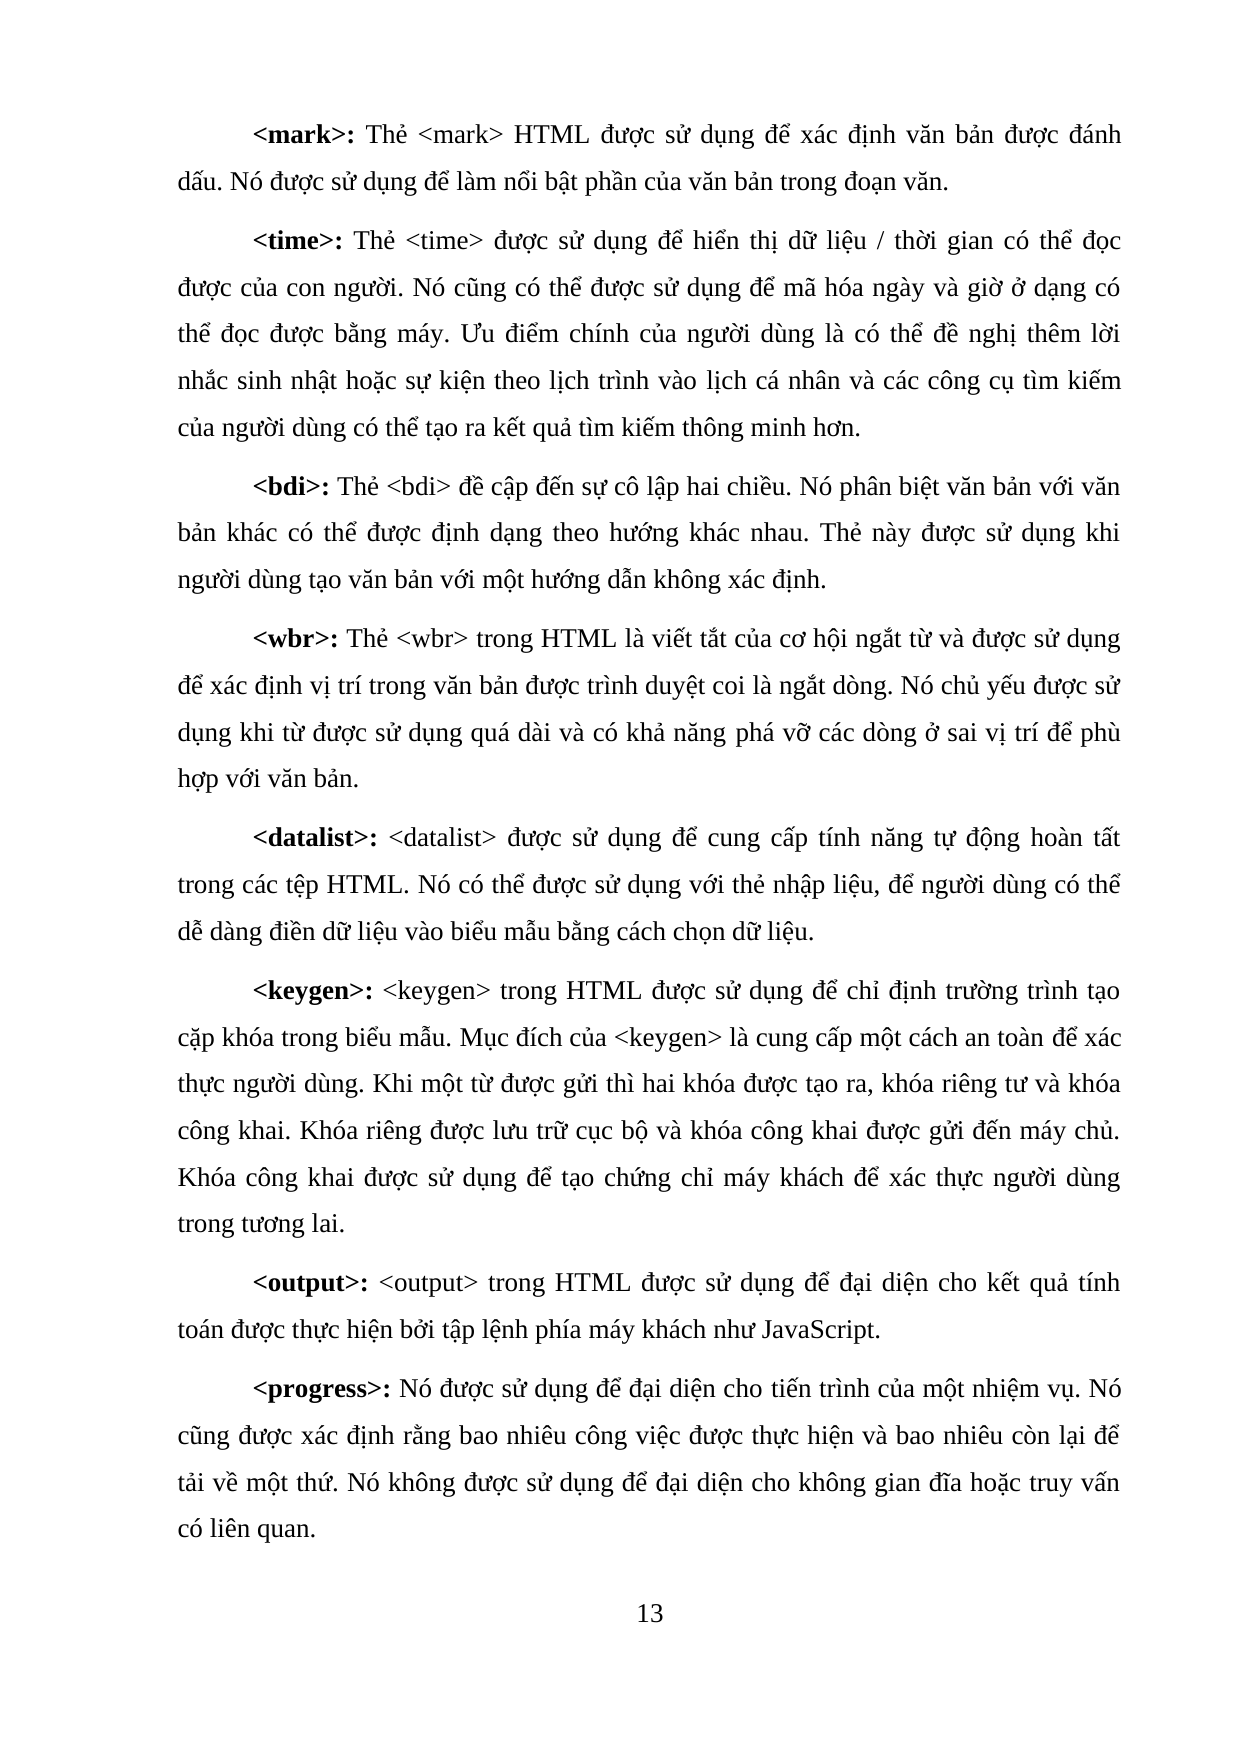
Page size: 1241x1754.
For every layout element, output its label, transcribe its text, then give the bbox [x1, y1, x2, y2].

text <keygen>: <keygen> trong HTML được sử dụng để chỉ định trường trình tạo cặp khóa trong biểu mẫu. Mục đích của <keygen> là cung cấp một cách an toàn để xác thực người dùng. Khi một từ được gửi thì hai khóa được tạo ra, khóa riêng tư và khóa công khai. Khóa riêng được lưu trữ cục bộ và khóa công khai được gửi đến máy chủ. Khóa công khai được sử dụng để tạo chứng chỉ máy khách để xác thực người dùng trong tương lai. [177, 974, 1122, 1238]
text <mark>: Thẻ <mark> HTML được sử dụng để xác định văn bản được đánh dấu. Nó được sử dụng để làm nổi bật phần của văn bản trong đoạn văn. [177, 118, 1122, 196]
text <datalist>: <datalist> được sử dụng để cung cấp tính năng tự động hoàn tất trong các tệp HTML. Nó có thể được sử dụng với thẻ nhập liệu, để người dùng có thể dễ dàng điền dữ liệu vào biểu mẫu bằng cách chọn dữ liệu. [177, 821, 1122, 946]
text <bdi>: Thẻ <bdi> đề cập đến sự cô lập hai chiều. Nó phân biệt văn bản với văn bản khác có thể được định dạng theo hướng khác nhau. Thẻ này được sử dụng khi người dùng tạo văn bản với một hướng dẫn không xác định. [177, 470, 1122, 594]
text <time>: Thẻ <time> được sử dụng để hiển thị dữ liệu / thời gian có thể đọc được của con người. Nó cũng có thể được sử dụng để mã hóa ngày và giờ ở dạng có thể đọc được bằng máy. Ưu điểm chính của người dùng là có thể đề nghị thêm lời nhắc sinh nhật hoặc sự kiện theo lịch trình vào lịch cá nhân và các công cụ tìm kiếm của người dùng có thể tạo ra kết quả tìm kiếm thông minh hơn. [177, 224, 1122, 442]
text <wbr>: Thẻ <wbr> trong HTML là viết tắt của cơ hội ngắt từ và được sử dụng để xác định vị trí trong văn bản được trình duyệt coi là ngắt dòng. Nó chủ yếu được sử dụng khi từ được sử dụng quá dài và có khả năng phá vỡ các dòng ở sai vị trí để phù hợp với văn bản. [177, 622, 1122, 793]
text <progress>: Nó được sử dụng để đại diện cho tiến trình của một nhiệm vụ. Nó cũng được xác định rằng bao nhiêu công việc được thực hiện và bao nhiêu còn lại để tải về một thứ. Nó không được sử dụng để đại diện cho không gian đĩa hoặc truy vấn có liên quan. [177, 1372, 1122, 1543]
text <output>: <output> trong HTML được sử dụng để đại diện cho kết quả tính toán được thực hiện bởi tập lệnh phía máy khách như JavaScript. [177, 1266, 1122, 1344]
